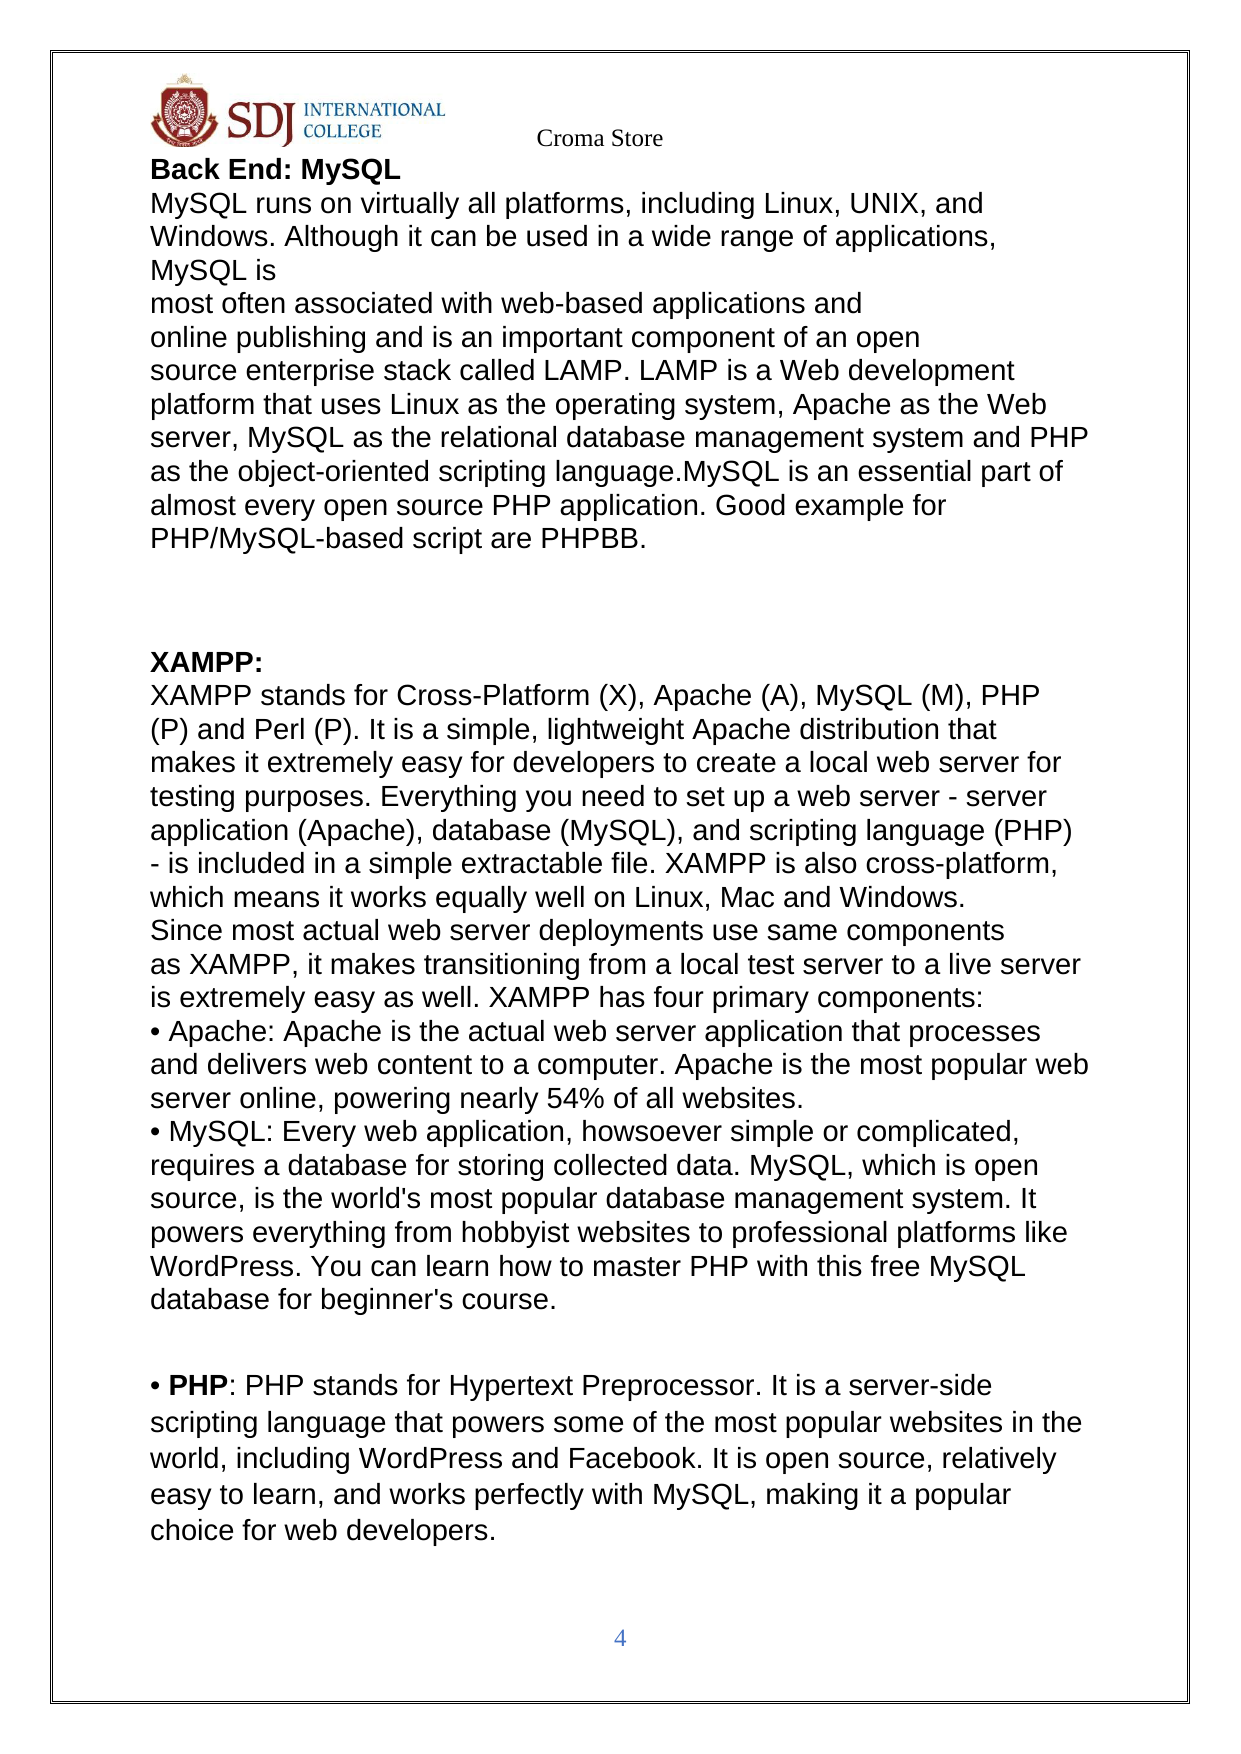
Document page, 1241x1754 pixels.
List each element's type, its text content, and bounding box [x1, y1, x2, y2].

text source enterprise stack called LAMP. LAMP is a Web development platform that uses Linux as the operating system, Apache as the Web server, MySQL as the relational database management system and PHP as the object-oriented scripting language.MySQL is an essential part of almost every open source PHP application. Good example for PHP/MySQL-based script are PHPBB. [150, 353, 1090, 554]
text Back End: MySQL [150, 152, 1090, 186]
text most often associated with web-based applications and [150, 286, 1090, 320]
text • MySQL: Every web application, howsoever simple or complicated, requires a database for storing collected data. MySQL, which is open source, is the world's most popular database management system. It powers everything from hobbyist websites to professional platforms like WordPress. You can learn how to master PHP with this free MySQL database for beginner's course. [150, 1114, 1090, 1316]
text online publishing and is an important component of an open [150, 320, 1090, 353]
text XAMPP: [150, 645, 1090, 678]
text XAMPP stands for Cross-Platform (X), Apache (A), MySQL (M), PHP [150, 678, 1090, 712]
text • PHP: PHP stands for Hypertext Preprocessor. It is a server-side scripting language that powers some of the most popular websites in the world, including WordPress and Facebook. It is open source, relatively easy to learn, and works perfectly with MySQL, making it a popular choice for web developers. [150, 1368, 1090, 1547]
text • Apache: Apache is the actual web server application that processes and delivers web content to a computer. Apache is the most popular web server online, powering nearly 54% of all websites. [150, 1014, 1090, 1114]
text Since most actual web server deployments use same components [150, 913, 1090, 947]
text (P) and Perl (P). It is a simple, lightweight Apache distribution that makes it extremely easy for developers to create a local web server for testing purposes. Everything you need to set up a web server - server application (Apache), database (MySQL), and scripting language (PHP) - is included in a simple extractable file. XAMPP is also cross-platform, which means it works equally well on Linux, Mac and Windows. [150, 712, 1090, 913]
text as XAMPP, it makes transitioning from a local test server to a live server is extremely easy as well. XAMPP has four primary components: [150, 947, 1090, 1014]
text MySQL runs on virtually all platforms, including Linux, UNIX, and Windows. Although it can be used in a wide range of applications, MySQL is [150, 186, 1090, 286]
